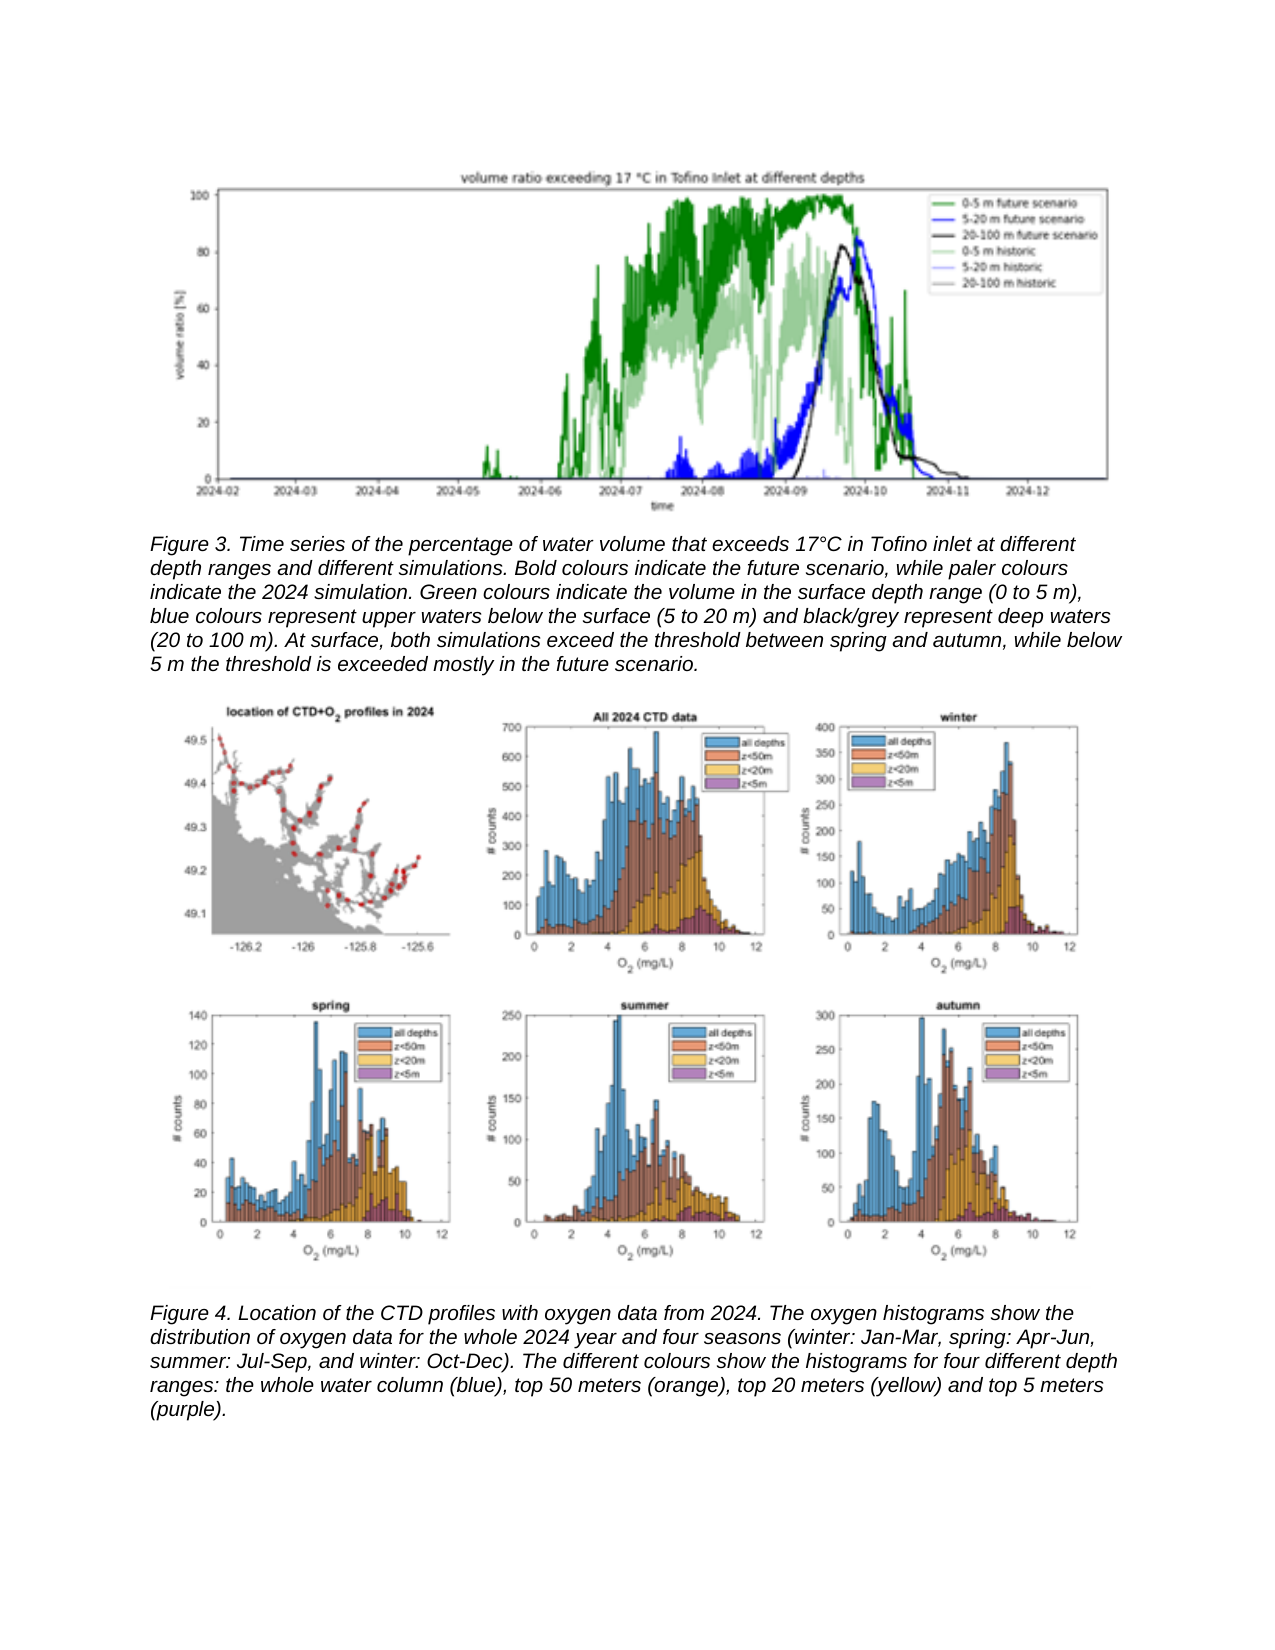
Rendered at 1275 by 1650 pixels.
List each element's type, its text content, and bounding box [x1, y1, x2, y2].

picture [168, 700, 1091, 1289]
text Figure 4. Location of the CTD profiles with oxygen data from 2024. The oxygen histograms show the distribution of oxygen data for the whole 2024 year and four seasons (winter: Jan-Mar, spring: Apr-Jun, summer: Jul-Sep, and winter: Oct-Dec). The different colours show the histograms for four different depth ranges: the whole water column (blue), top 50 meters (orange), top 20 meters (yellow) and top 5 meters (purple). [150, 1301, 1125, 1420]
text Figure 3. Time series of the percentage of water volume that exceeds 17°C in Tofino inlet at different depth ranges and different simulations. Bold colours indicate the future scenario, while paler colours indicate the 2024 simulation. Green colours indicate the volume in the surface depth range (0 to 5 m), blue colours represent upper waters below the surface (5 to 20 m) and black/grey represent deep waters (20 to 100 m). At surface, both simulations exceed the threshold between spring and autumn, while below 5 m the threshold is exceeded mostly in the future scenario. [150, 532, 1125, 676]
picture [168, 165, 1115, 520]
